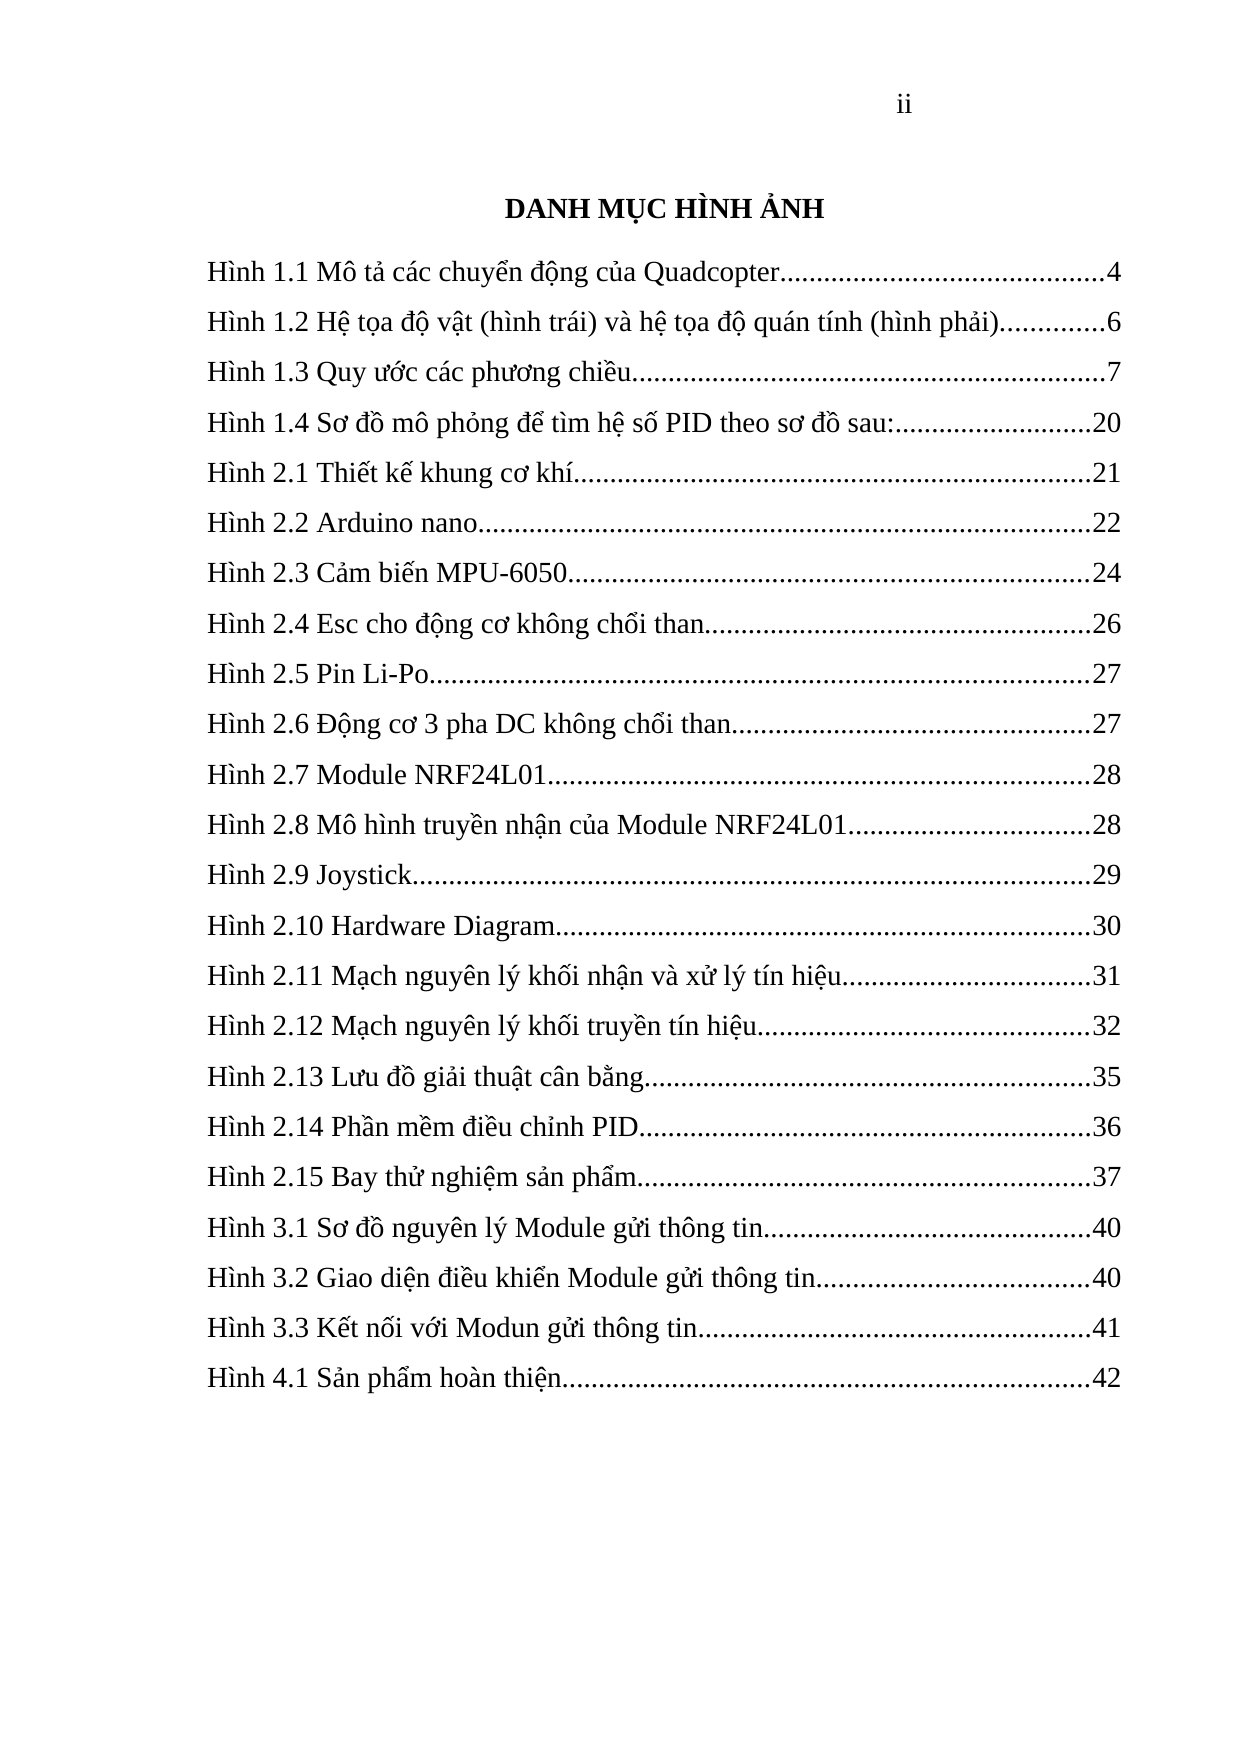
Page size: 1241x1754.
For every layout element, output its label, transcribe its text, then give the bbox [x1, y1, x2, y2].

text Hình 2.10 Hardware Diagram 30 [207, 908, 1122, 941]
text Hình 2.2 Arduino nano 22 [207, 505, 1122, 539]
text Hình 2.1 Thiết kế khung cơ khí 21 [207, 455, 1122, 488]
text Hình 2.9 Joystick 29 [207, 857, 1122, 891]
text Hình 1.4 Sơ đồ mô phỏng để tìm hệ số PID theo sơ đồ sau: 20 [207, 405, 1122, 438]
text Hình 2.6 Động cơ 3 pha DC không chổi than 27 [207, 707, 1122, 740]
text Hình 2.13 Lưu đồ giải thuật cân bằng 35 [207, 1059, 1122, 1092]
text Hình 2.12 Mạch nguyên lý khối truyền tín hiệu 32 [207, 1008, 1122, 1042]
text Hình 1.2 Hệ tọa độ vật (hình trái) và hệ tọa độ quán tính (hình phải) 6 [207, 304, 1122, 338]
text Hình 4.1 Sản phẩm hoàn thiện 42 [207, 1361, 1122, 1394]
text Hình 1.3 Quy ước các phương chiều 7 [207, 354, 1122, 388]
text Hình 3.2 Giao diện điều khiển Module gửi thông tin 40 [207, 1260, 1122, 1293]
text Hình 2.8 Mô hình truyền nhận của Module NRF24L01 28 [207, 807, 1122, 841]
text DANH MỤC HÌNH ẢNH [207, 191, 1122, 224]
text Hình 2.15 Bay thử nghiệm sản phẩm 37 [207, 1159, 1122, 1193]
text Hình 2.11 Mạch nguyên lý khối nhận và xử lý tín hiệu 31 [207, 958, 1122, 992]
text Hình 2.3 Cảm biến MPU-6050 24 [207, 556, 1122, 589]
text Hình 1.1 Mô tả các chuyển động của Quadcopter 4 [207, 254, 1122, 287]
text Hình 2.7 Module NRF24L01 28 [207, 757, 1122, 790]
text Hình 3.1 Sơ đồ nguyên lý Module gửi thông tin 40 [207, 1210, 1122, 1243]
text Hình 3.3 Kết nối với Modun gửi thông tin 41 [207, 1310, 1122, 1344]
text Hình 2.5 Pin Li-Po 27 [207, 656, 1122, 690]
text Hình 2.14 Phần mềm điều chỉnh PID 36 [207, 1109, 1122, 1143]
text Hình 2.4 Esc cho động cơ không chổi than 26 [207, 606, 1122, 639]
